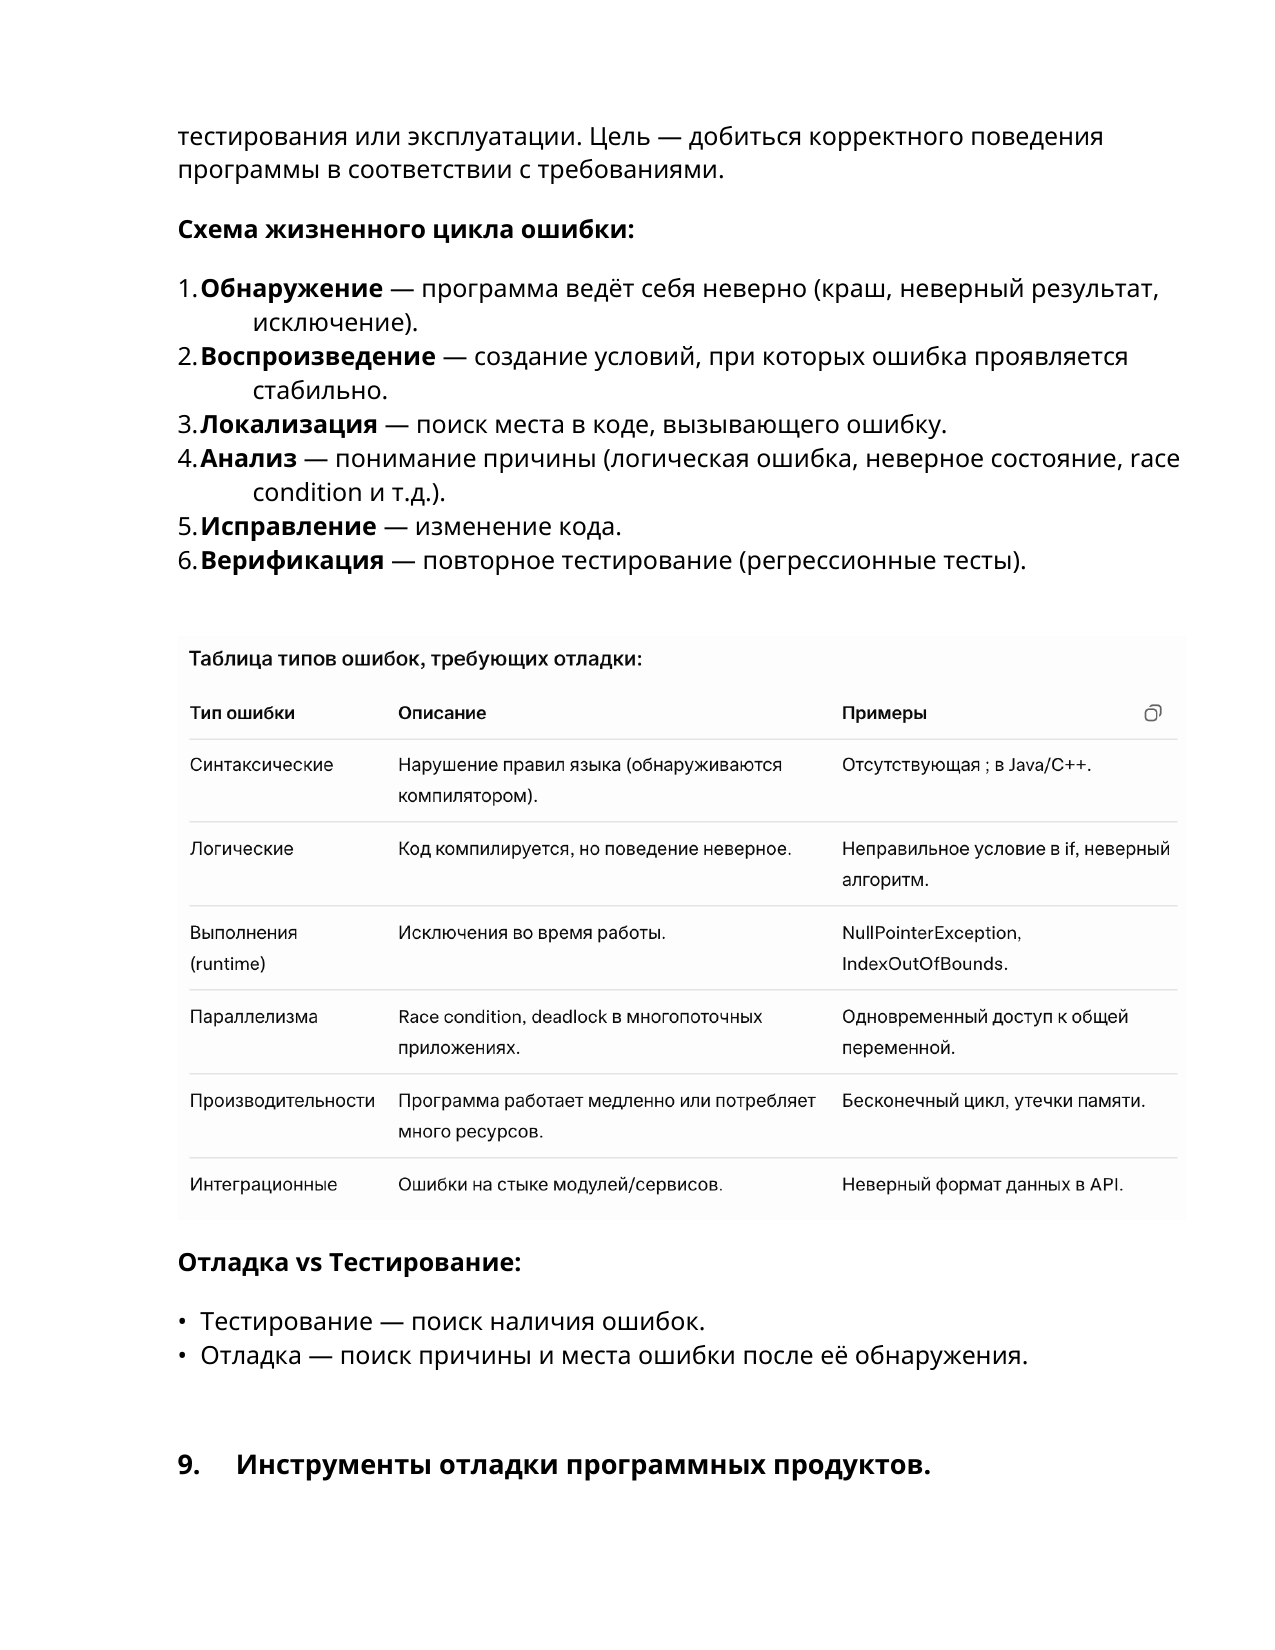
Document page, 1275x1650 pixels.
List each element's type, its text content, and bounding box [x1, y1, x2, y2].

list Инструменты отладки программных продуктов. [177, 1446, 1186, 1483]
list Верификация — повторное тестирование (регрессионные тесты). [177, 543, 1186, 577]
list Исправление — изменение кода. [177, 509, 1186, 543]
text Отладка vs Тестирование: [177, 1245, 1186, 1279]
list Воспроизведение — создание условий, при которых ошибка проявляется стабильно. [177, 338, 1186, 407]
list Локализация — поиск места в коде, вызывающего ошибку. [177, 407, 1186, 441]
text Схема жизненного цикла ошибки: [177, 211, 1186, 245]
picture [177, 636, 1187, 1220]
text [177, 118, 1186, 186]
list Анализ — понимание причины (логическая ошибка, неверное состояние, race condition и т.д.). [177, 441, 1186, 509]
list Тестирование — поиск наличия ошибок. [177, 1304, 1186, 1338]
list Отладка — поиск причины и места ошибки после её обнаружения. [177, 1338, 1186, 1372]
list Обнаружение — программа ведёт себя неверно (краш, неверный результат, исключение). [177, 270, 1186, 338]
